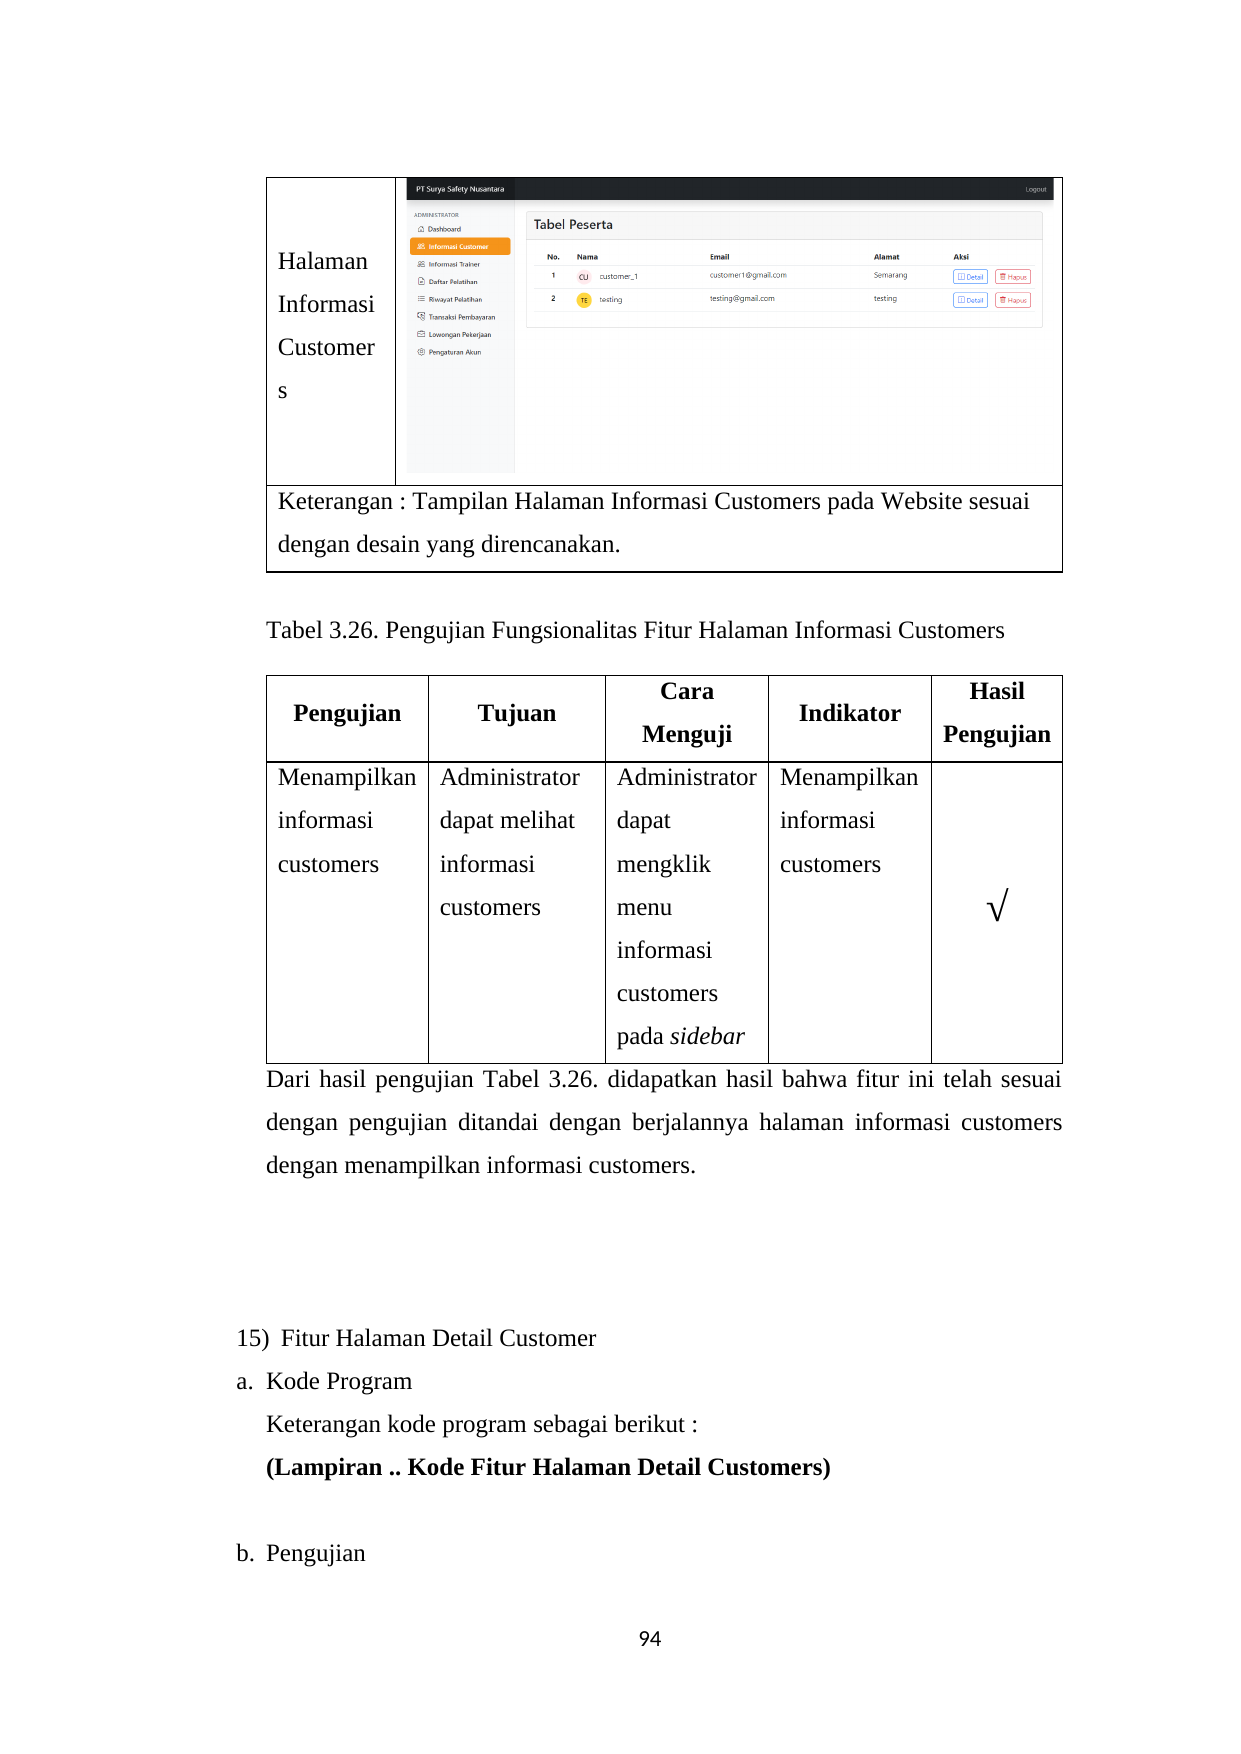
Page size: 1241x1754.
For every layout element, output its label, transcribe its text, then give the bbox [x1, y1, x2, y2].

list Keterangan kode program sebagai berikut : [266, 1409, 1063, 1438]
list Pengujian [236, 1538, 1063, 1567]
table_header Hasil Pengujian [932, 676, 1062, 761]
list Kode Program [236, 1366, 1063, 1395]
list Dari hasil pengujian Tabel 3.26. didapatkan hasil bahwa fitur ini telah sesuai dengan pengujian ditandai dengan berjalannya halaman informasi customers dengan menampilkan informasi customers. [266, 1064, 1063, 1179]
table_cell Keterangan : Tampilan Halaman Informasi Customers pada Website sesuai dengan desain yang direncanakan. [267, 486, 1062, 571]
table_cell [396, 178, 1062, 485]
picture [406, 178, 1054, 473]
table_header Pengujian [267, 676, 428, 761]
table_header Cara Menguji [606, 676, 768, 761]
table_cell Administrator dapat melihat informasi customers [429, 763, 605, 1063]
list Tabel 3.26. Pengujian Fungsionalitas Fitur Halaman Informasi Customers [266, 616, 1063, 644]
table_cell Administrator dapat mengklik menu informasi customers pada sidebar [606, 763, 768, 1063]
table_cell Menampilkan informasi customers [769, 763, 931, 1063]
table_header Indikator [769, 676, 931, 761]
table_cell Halaman Informasi Customers [267, 178, 395, 485]
table_cell √ [932, 763, 1062, 1063]
table_header Tujuan [429, 676, 605, 761]
table_cell Menampilkan informasi customers [267, 763, 428, 1063]
list Fitur Halaman Detail Customer [236, 1323, 1063, 1352]
list (Lampiran .. Kode Fitur Halaman Detail Customers) [266, 1452, 1063, 1481]
